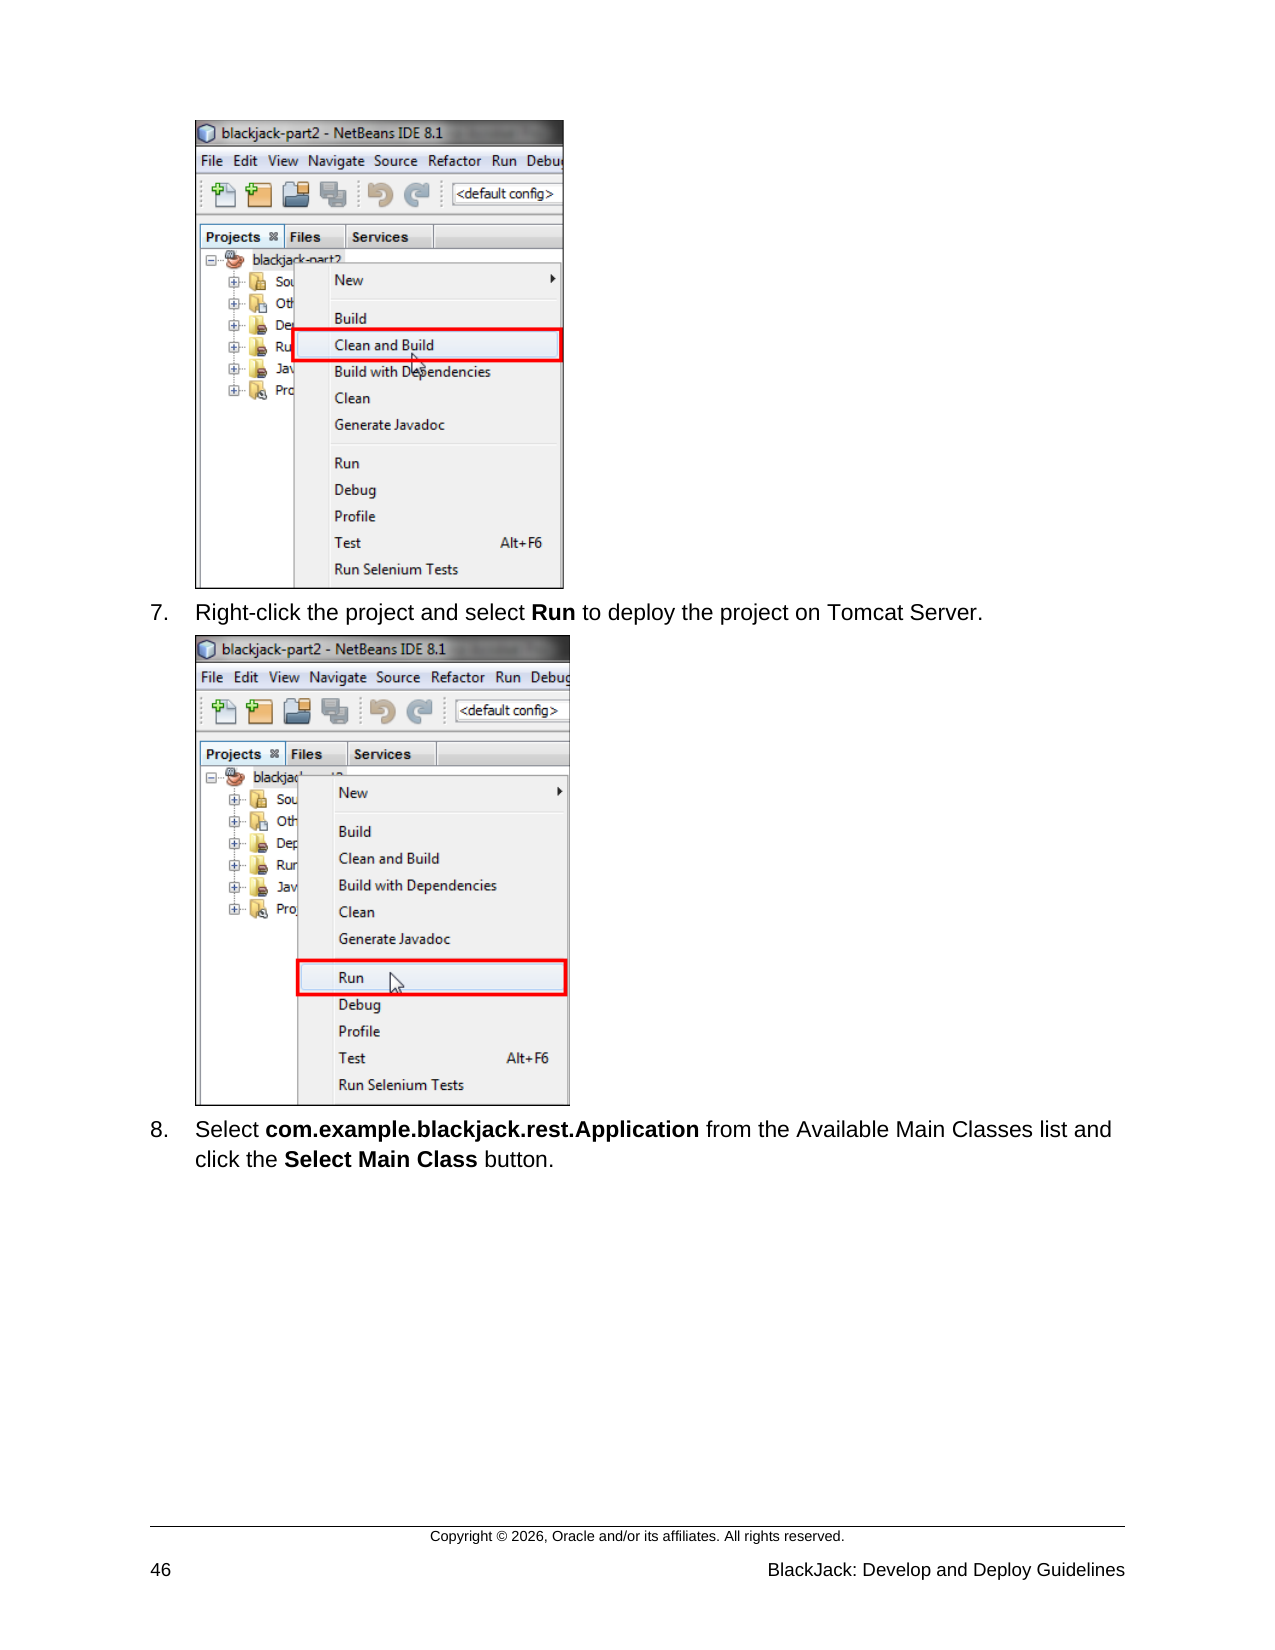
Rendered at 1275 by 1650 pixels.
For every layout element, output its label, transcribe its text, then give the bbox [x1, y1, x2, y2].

picture [195, 120, 564, 589]
picture [195, 635, 570, 1106]
text Select com.example.blackjack.rest.Application from the Available Main Classes list and click the Select Main Class button. [150, 1116, 1125, 1172]
list Right-click the project and select Run to deploy the project on Tomcat Server. [150, 599, 1125, 625]
